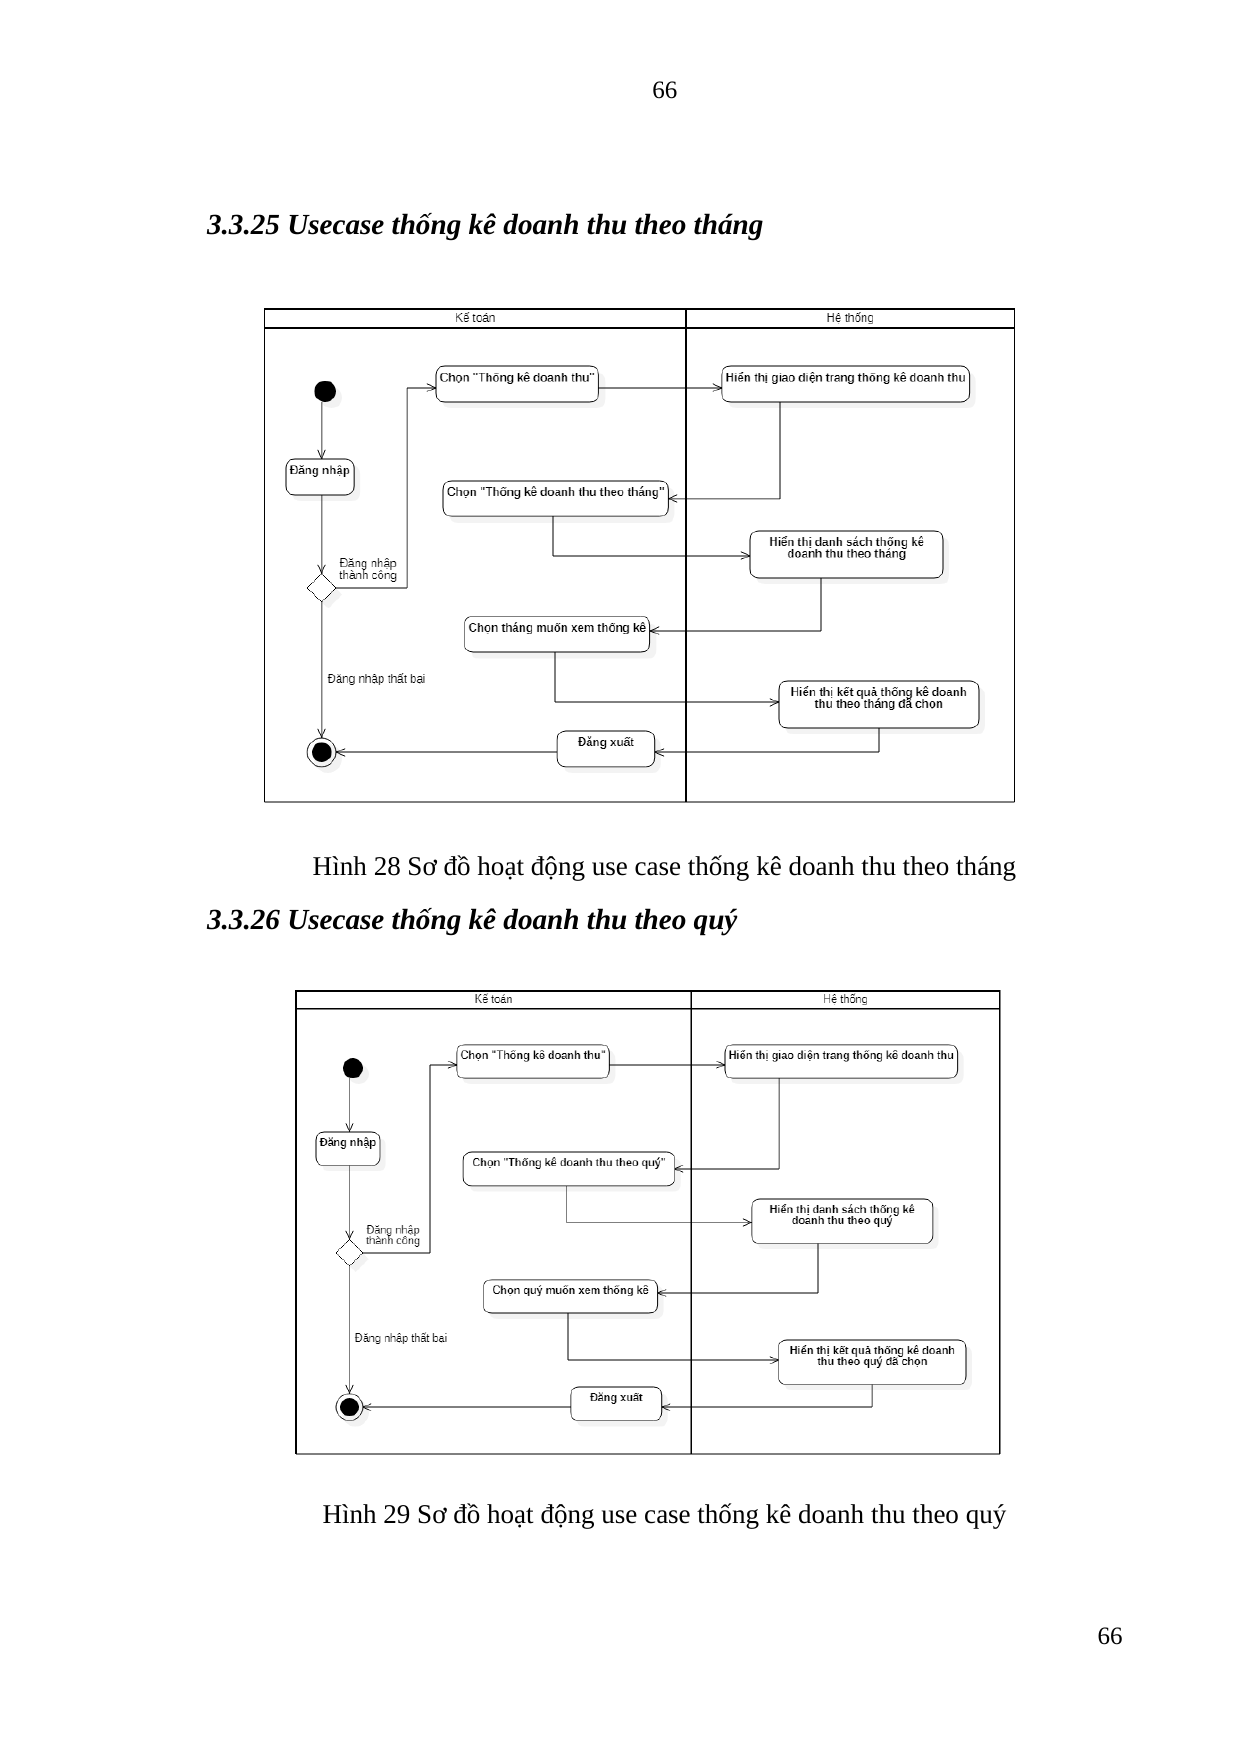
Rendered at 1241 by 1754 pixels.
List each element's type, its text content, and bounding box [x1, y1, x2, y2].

text 3.3.26 Usecase thống kê doanh thu theo quý [207, 902, 1132, 936]
picture [251, 952, 1078, 1499]
picture [206, 257, 1123, 851]
text 3.3.25 Usecase thống kê doanh thu theo tháng [207, 207, 1132, 240]
